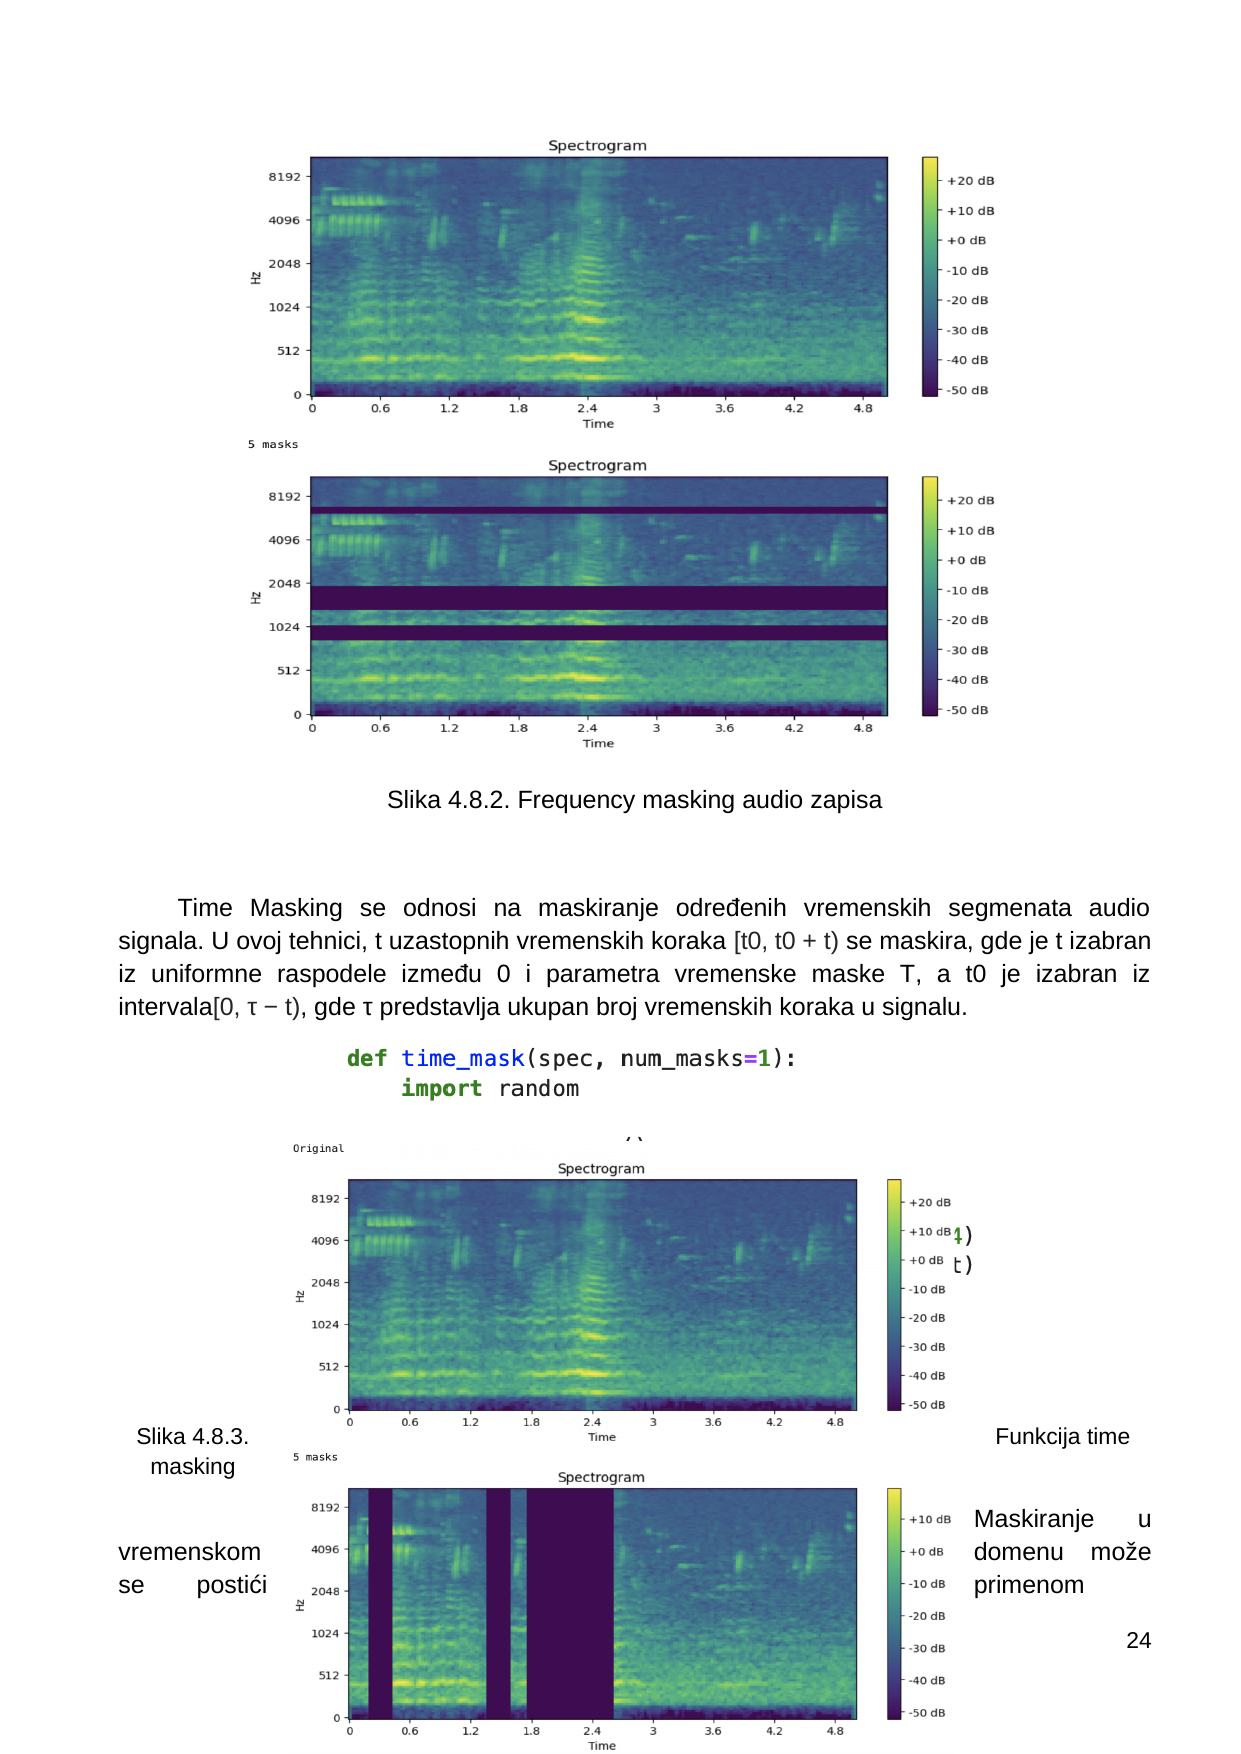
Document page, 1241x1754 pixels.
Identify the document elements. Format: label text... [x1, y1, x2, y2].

text Slika 4.8.2. Frequency masking audio zapisa [118, 785, 1152, 814]
text Time Masking se odnosi na maskiranje određenih vremenskih segmenata audio signala. U ovoj tehnici, t uzastopnih vremenskih koraka [t0, t0 + t) se maskira, gde je t izabran iz uniformne raspodele između 0 i parametra vremenske maske T, a t0 je izabran iz intervala[0, τ − t), gde τ predstavlja ukupan broj vremenskih koraka u signalu. [118, 893, 1152, 1021]
text Slika 4.8.3. Funkcija time masking [118, 1423, 285, 1479]
text Slika 4.8.3. Funkcija time masking [955, 1423, 1152, 1479]
picture [285, 1046, 978, 1754]
picture [242, 138, 998, 752]
